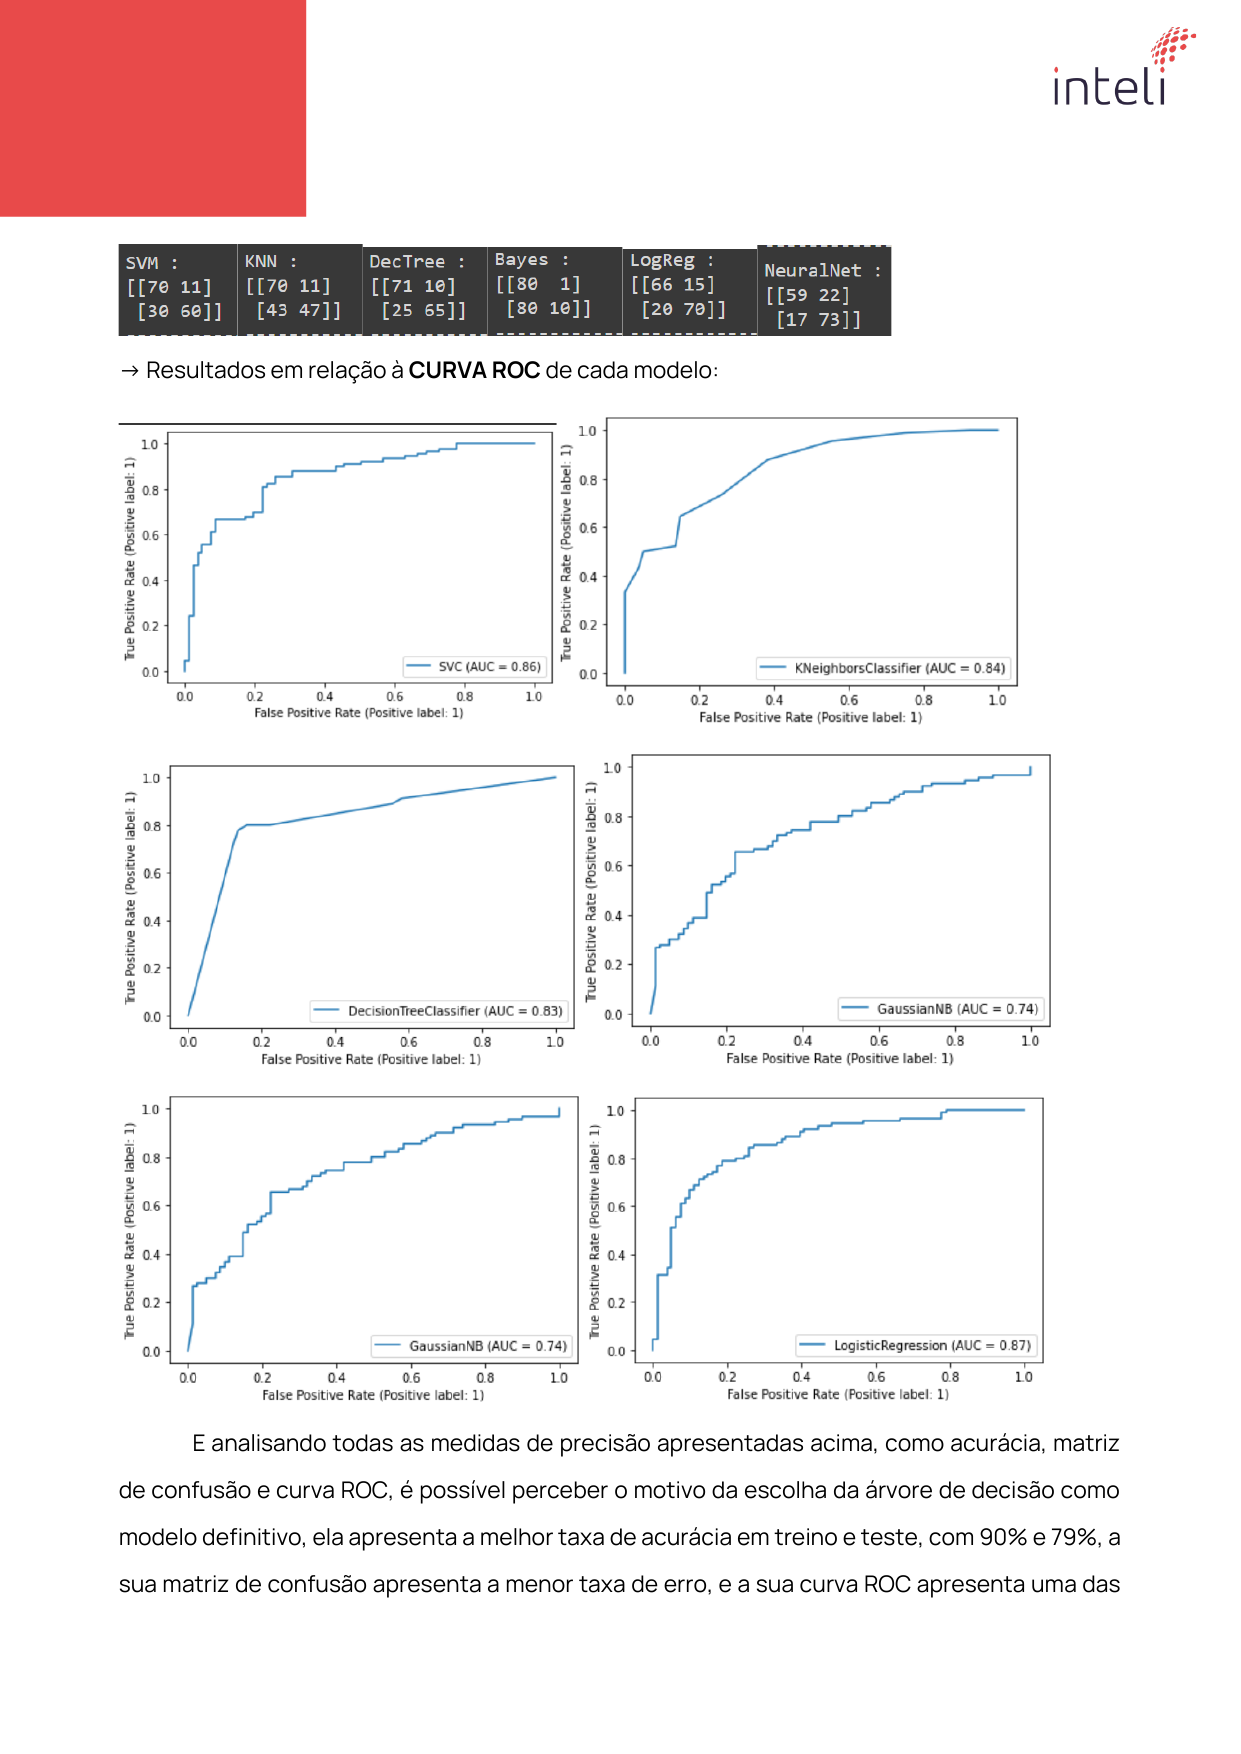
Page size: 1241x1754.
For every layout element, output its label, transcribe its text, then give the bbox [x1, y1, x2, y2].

text -> Resultados em relação à CURVA ROC de cada modelo: [118, 354, 1122, 386]
picture [118, 405, 1023, 729]
picture [0, 0, 307, 217]
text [118, 1427, 1122, 1599]
picture [1054, 27, 1197, 105]
picture [118, 244, 892, 336]
picture [118, 1090, 1048, 1408]
picture [118, 747, 1056, 1072]
